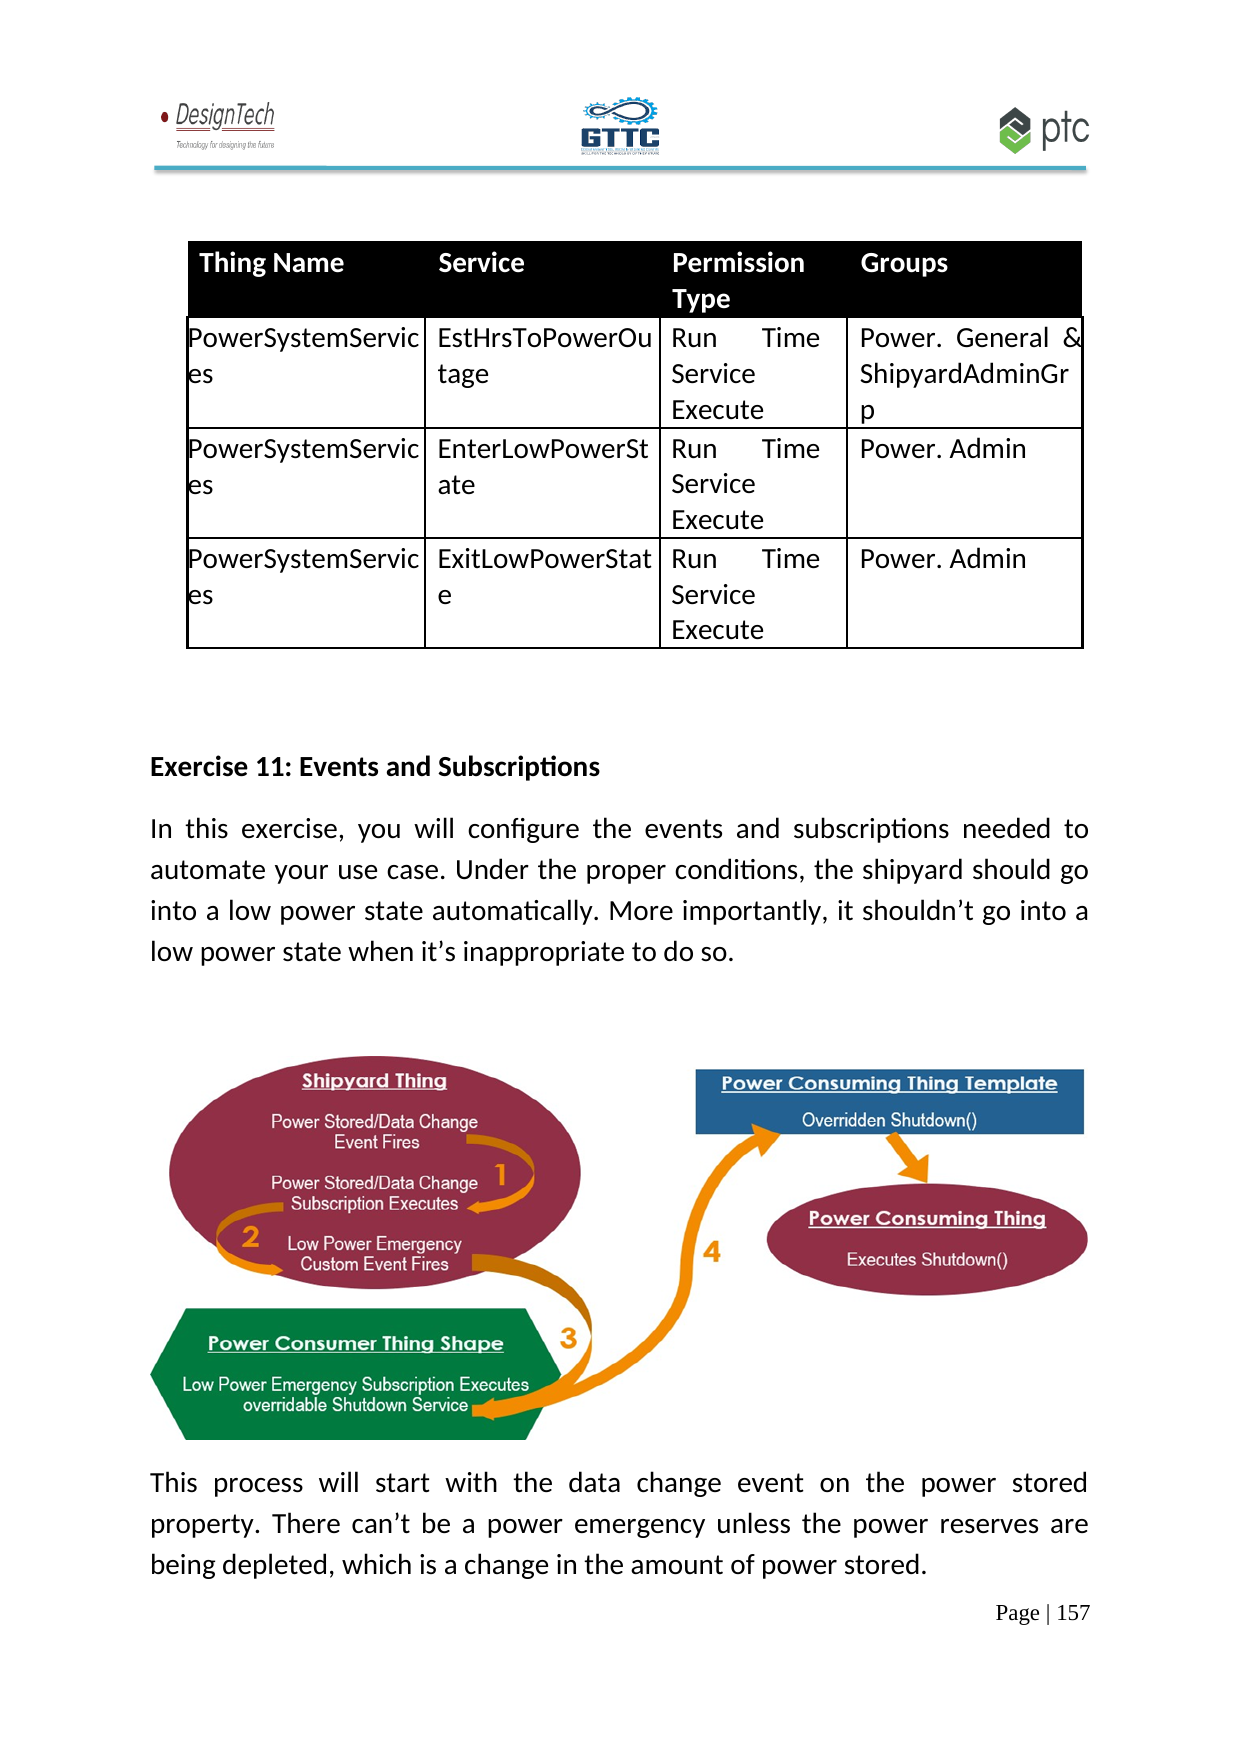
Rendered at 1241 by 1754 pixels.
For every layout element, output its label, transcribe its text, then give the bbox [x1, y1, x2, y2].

picture [150, 1056, 1088, 1440]
table_cell Run Time Service Execute [661, 318, 846, 427]
table_header Groups [847, 241, 1082, 316]
text In this exercise, you will configure the events and subscriptions needed to automate your use case. Under the proper conditions, the shipyard should go into a low power state automatically. More importantly, it shouldn’t go into a low power state when it’s inappropriate to do so. [150, 810, 1090, 968]
text Exercise 11: Events and Subscriptions [150, 748, 1090, 784]
table_cell Run Time Service Execute [661, 539, 846, 647]
table_cell PowerSystemServices [189, 539, 424, 647]
table_cell EnterLowPowerState [426, 429, 659, 537]
table_cell Power. Admin [848, 539, 1081, 647]
table_cell Power. Admin [848, 429, 1081, 537]
table_cell PowerSystemServices [189, 318, 424, 427]
picture [150, 86, 1091, 177]
text This process will start with the data change event on the power stored property. There can’t be a power emergency unless the power reserves are being depleted, which is a change in the amount of power stored. [150, 1464, 1090, 1582]
table_cell Power. General & ShipyardAdminGrp [848, 318, 1081, 427]
table_header Permission Type [660, 241, 847, 316]
table_cell Run Time Service Execute [661, 429, 846, 537]
table_cell PowerSystemServices [189, 429, 424, 537]
table_cell ExitLowPowerState [426, 539, 659, 647]
table_header Service [425, 241, 660, 316]
table_header Thing Name [188, 241, 425, 316]
table_cell EstHrsToPowerOutage [426, 318, 659, 427]
